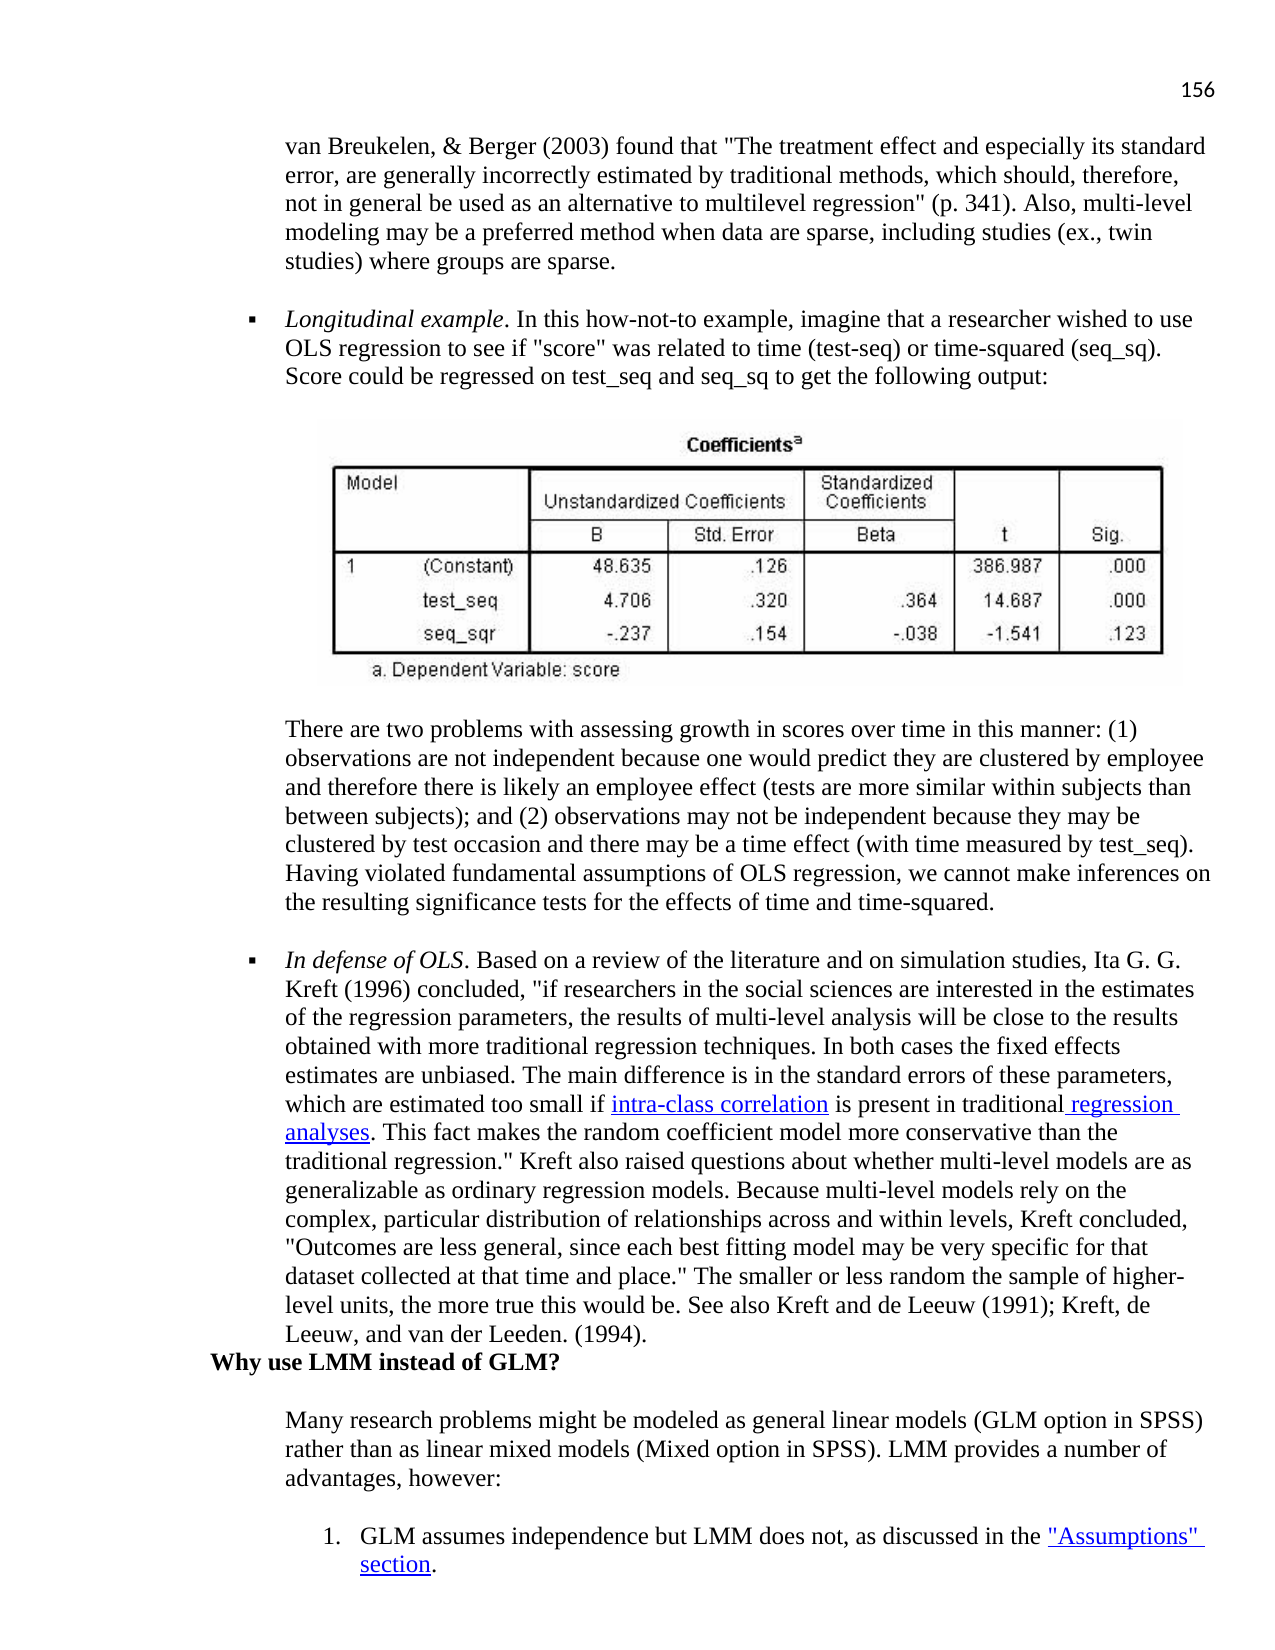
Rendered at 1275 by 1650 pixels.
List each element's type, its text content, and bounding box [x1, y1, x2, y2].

text There are two problems with assessing growth in scores over time in this manner: (1) observations are not independent because one would predict they are clustered by employee and therefore there is likely an employee effect (tests are more similar within subjects than between subjects); and (2) observations may not be independent because they may be clustered by test occasion and there may be a time effect (with time measured by test_seq). Having violated fundamental assumptions of OLS regression, we cannot make inferences on the resulting significance tests for the effects of time and time-squared. [285, 714, 1215, 916]
list GLM assumes independence but LMM does not, as discussed in the "Assumptions" section. [322, 1521, 1215, 1578]
list Longitudinal example. In this how-not-to example, imagine that a researcher wished to use OLS regression to see if "score" was related to time (test-seq) or time-squared (seq_sq). Score could be regressed on test_seq and seq_sq to get the following output: [247, 304, 1215, 390]
list In defense of OLS. Based on a review of the literature and on simulation studies, Ita G. G. Kreft (1996) concluded, "if researchers in the social sciences are interested in the estimates of the regression parameters, the results of multi-level analysis will be close to the results obtained with more traditional regression techniques. In both cases the fixed effects estimates are unbiased. The main difference is in the standard errors of these parameters, which are estimated too small if intra-class correlation is present in traditional regression analyses. This fact makes the random coefficient model more conservative than the traditional regression." Kreft also raised questions about whether multi-level models are as generalizable as ordinary regression models. Because multi-level models rely on the complex, particular distribution of relationships across and within levels, Kreft concluded, "Outcomes are less general, since each best fitting model may be very specific for that dataset collected at that time and place." The smaller or less random the sample of higher-level units, the more true this would be. See also Kreft and de Leeuw (1991); Kreft, de Leeuw, and van der Leeden. (1994). [247, 945, 1215, 1347]
text Many research problems might be modeled as general linear models (GLM option in SPSS) rather than as linear mixed models (Mixed option in SPSS). LMM provides a number of advantages, however: [285, 1405, 1215, 1492]
picture [317, 419, 1183, 686]
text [285, 131, 1215, 275]
list Why use LMM instead of GLM? [172, 1347, 1215, 1376]
